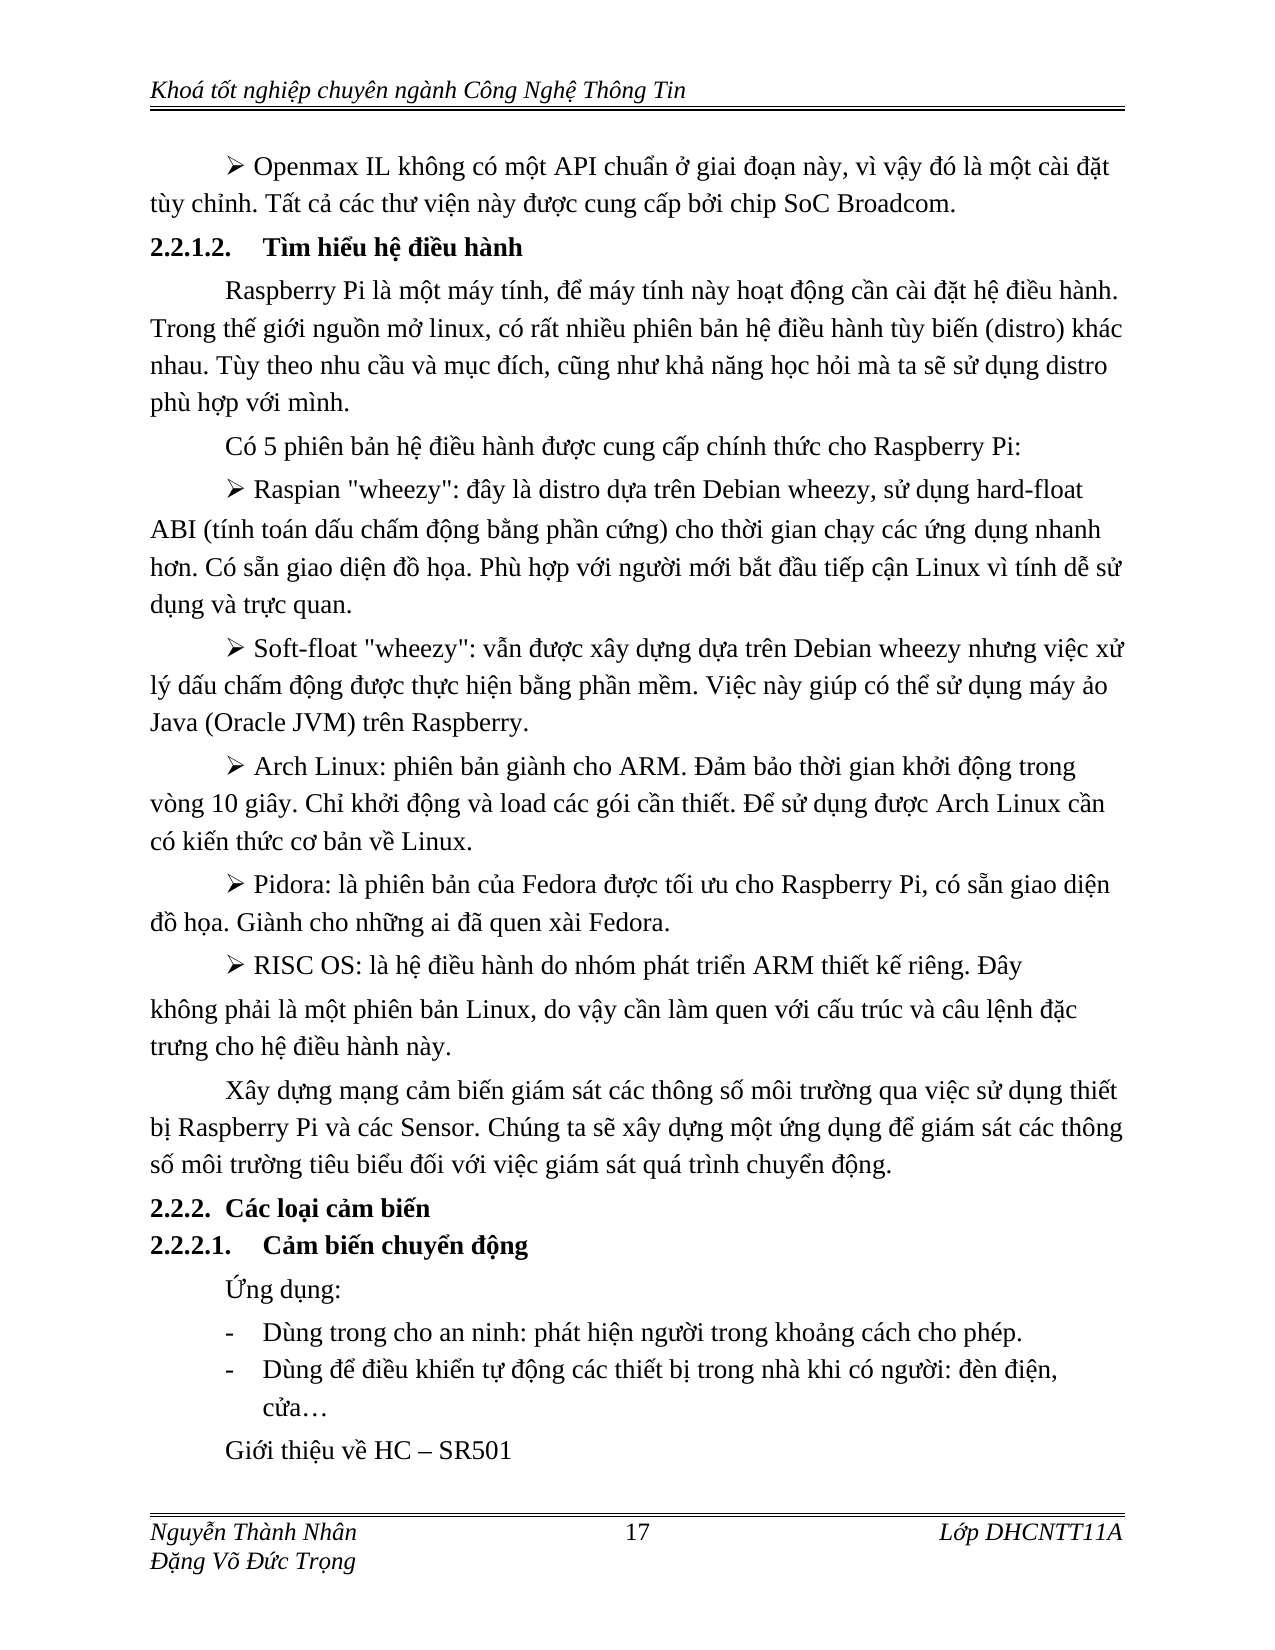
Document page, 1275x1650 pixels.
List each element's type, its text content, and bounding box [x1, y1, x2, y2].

text Xây dựng mạng cảm biến giám sát các thông số môi trường qua việc sử dụng thiết bị Raspberry Pi và các Sensor. Chúng ta sẽ xây dựng một ứng dụng để giám sát các thông số môi trường tiêu biểu đối với việc giám sát quá trình chuyển động. [150, 1074, 1125, 1179]
list Dùng để điều khiển tự động các thiết bị trong nhà khi có người: đèn điện, cửa… [225, 1354, 1125, 1422]
list Cảm biến chuyển động [150, 1229, 1125, 1260]
list Dùng trong cho an ninh: phát hiện người trong khoảng cách cho phép. [225, 1316, 1125, 1347]
text Openmax IL không có một API chuẩn ở giai đoạn này, vì vậy đó là một cài đặt tùy chỉnh. Tất cả các thư viện này được cung cấp bởi chip SoC Broadcom. [150, 150, 1125, 218]
text RISC OS: là hệ điều hành do nhóm phát triển ARM thiết kế riêng. Đây [150, 949, 1125, 981]
text Soft-float "wheezy": vẫn được xây dựng dựa trên Debian wheezy nhưng việc xử lý dấu chấm động được thực hiện bằng phần mềm. Việc này giúp có thể sử dụng máy ảo Java (Oracle JVM) trên Raspberry. [150, 632, 1125, 738]
text Pidora: là phiên bản của Fedora được tối ưu cho Raspberry Pi, có sẵn giao diện đồ họa. Giành cho những ai đã quen xài Fedora. [150, 868, 1125, 937]
text Arch Linux: phiên bản giành cho ARM. Đảm bảo thời gian khởi động trong vòng 10 giây. Chỉ khởi động và load các gói cần thiết. Để sử dụng được Arch Linux cần có kiến thức cơ bản về Linux. [150, 750, 1125, 856]
text Ứng dụng: [225, 1273, 1125, 1304]
text Có 5 phiên bản hệ điều hành được cung cấp chính thức cho Raspberry Pi: [150, 430, 1125, 461]
text không phải là một phiên bản Linux, do vậy cần làm quen với cấu trúc và câu lệnh đặc trưng cho hệ điều hành này. [150, 993, 1125, 1061]
text Raspian "wheezy": đây là distro dựa trên Debian wheezy, sử dụng hard-float ABI (tính toán dấu chấm động bằng phần cứng) cho thời gian chạy các ứng dụng nhanh hơn. Có sẵn giao diện đồ họa. Phù hợp với người mới bắt đầu tiếp cận Linux vì tính dễ sử dụng và trực quan. [150, 473, 1125, 619]
list Các loại cảm biến [150, 1192, 1125, 1223]
list Tìm hiểu hệ điều hành [150, 231, 1125, 262]
text Raspberry Pi là một máy tính, để máy tính này hoạt động cần cài đặt hệ điều hành. Trong thế giới nguồn mở linux, có rất nhiều phiên bản hệ điều hành tùy biến (distro) khác nhau. Tùy theo nhu cầu và mục đích, cũng như khả năng học hỏi mà ta sẽ sử dụng distro phù hợp với mình. [150, 274, 1125, 417]
text Giới thiệu về HC – SR501 [225, 1434, 1125, 1466]
